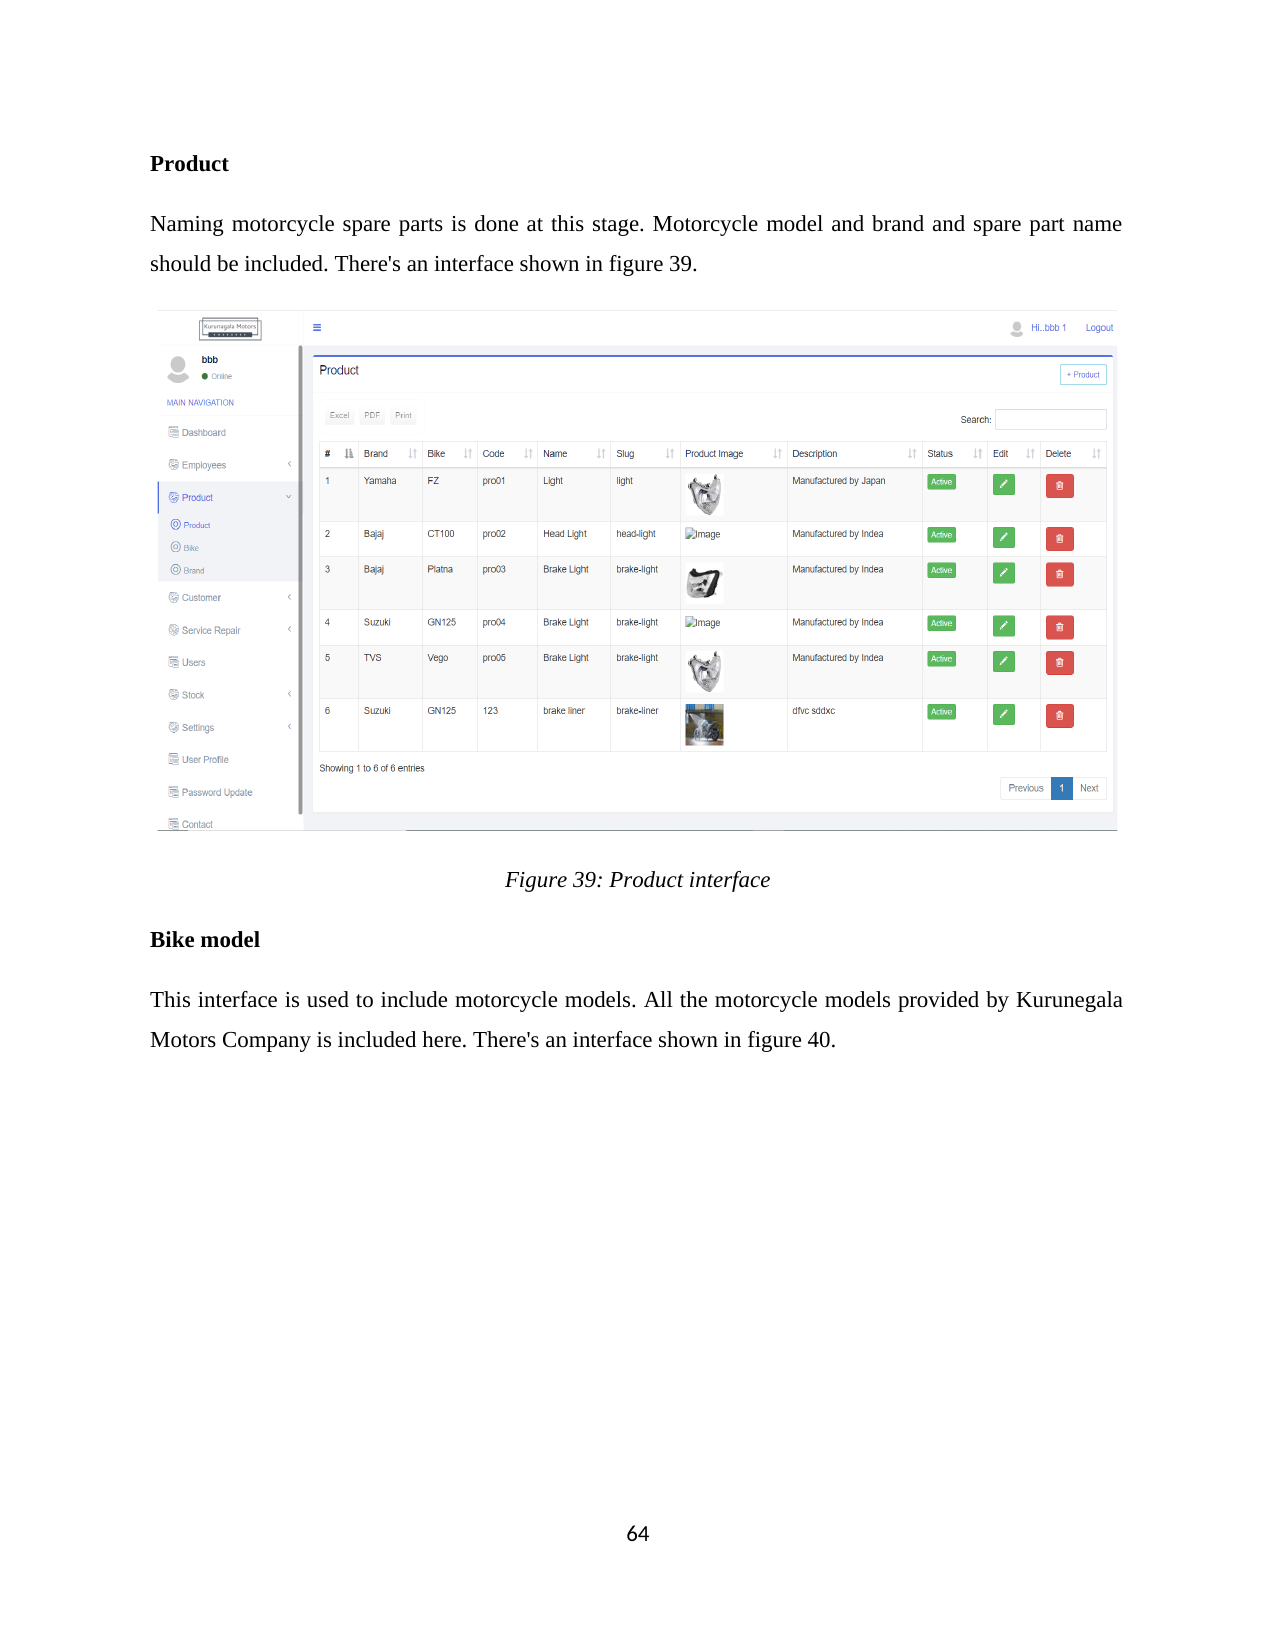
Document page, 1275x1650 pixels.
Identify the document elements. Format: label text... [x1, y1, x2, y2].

text Bike model [150, 926, 1125, 952]
text Naming motorcycle spare parts is done at this stage. Motorcycle model and brand and spare part name should be included. There's an interface shown in figure 39. [150, 210, 1125, 276]
picture [157, 310, 1118, 831]
text Product [150, 150, 1125, 176]
text This interface is used to include motorcycle models. All the motorcycle models provided by Kurunegala Motors Company is included here. There's an interface shown in figure 40. [150, 986, 1125, 1052]
text Figure 39: Product interface [150, 866, 1125, 892]
